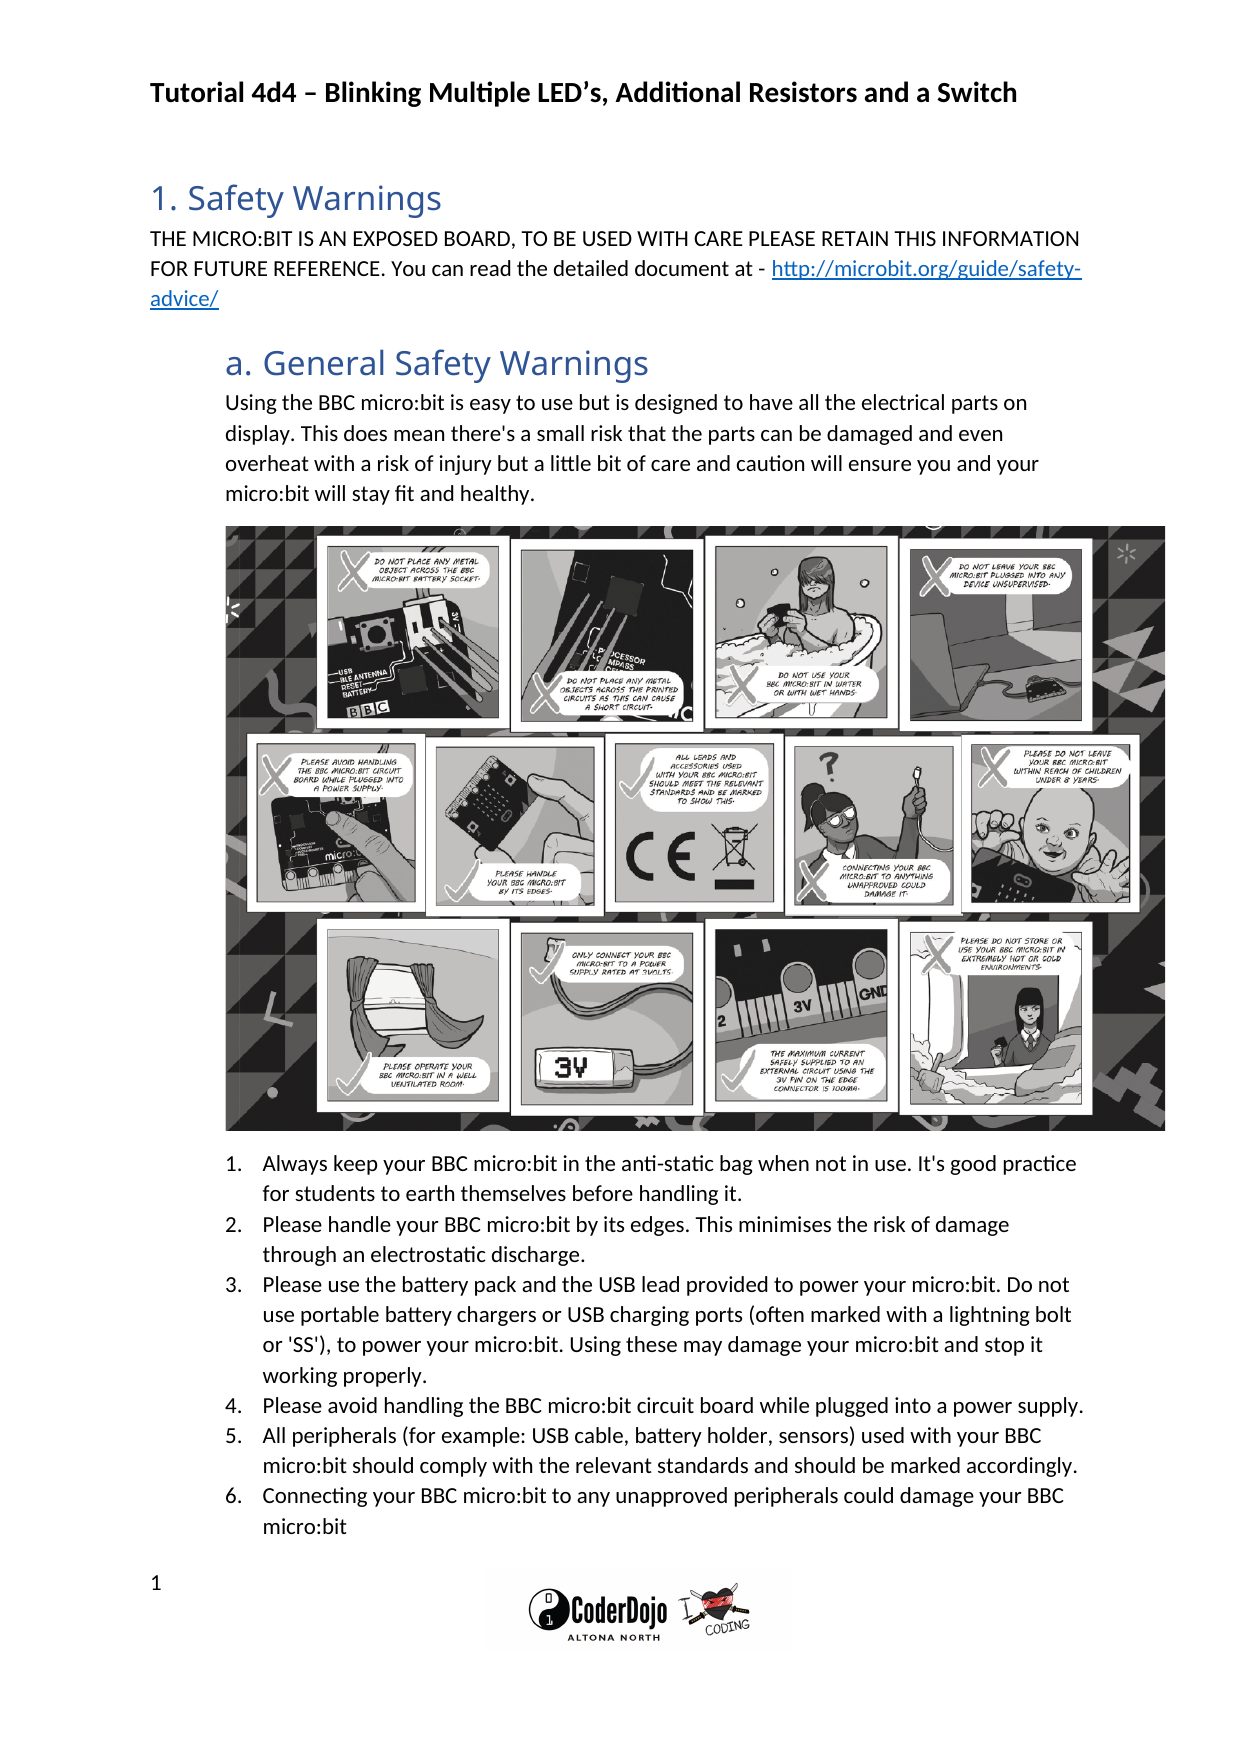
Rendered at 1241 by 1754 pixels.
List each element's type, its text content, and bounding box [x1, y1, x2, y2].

list Please handle your BBC micro:bit by its edges. This minimises the risk of damage through an electrostatic discharge. [225, 1210, 1090, 1268]
picture [486, 1568, 792, 1653]
subtitle General Safety Warnings [225, 339, 1090, 385]
list Please use the battery pack and the USB lead provided to power your micro:bit. Do not use portable battery chargers or USB charging ports (often marked with a lightning bolt or 'SS'), to power your micro:bit. Using these may damage your micro:bit and stop it working properly. [225, 1270, 1090, 1389]
list Connecting your BBC micro:bit to any unapproved peripherals could damage your BBC micro:bit [225, 1482, 1090, 1540]
list All peripherals (for example: USB cable, battery holder, sensors) used with your BBC micro:bit should comply with the relevant standards and should be marked accordingly. [225, 1421, 1090, 1479]
text THE MICRO:BIT IS AN EXPOSED BOARD, TO BE USED WITH CARE PLEASE RETAIN THIS INFORMATION FOR FUTURE REFERENCE. You can read the detailed document at - http://microbit.org/guide/safety-advice/ [150, 224, 1090, 312]
list Always keep your BBC micro:bit in the anti-static bag when not in use. It's good practice for students to earth themselves before handling it. [225, 1149, 1090, 1208]
picture [225, 526, 1166, 1131]
text Using the BBC micro:bit is easy to use but is designed to have all the electrical parts on display. This does mean there's a small risk that the parts can be damaged and even overheat with a risk of injury but a little bit of care and caution will ensure you and your micro:bit will stay fit and healthy. [225, 388, 1090, 507]
list Please avoid handling the BBC micro:bit circuit board while plugged into a power supply. [225, 1391, 1090, 1419]
subtitle Safety Warnings [150, 175, 1090, 220]
